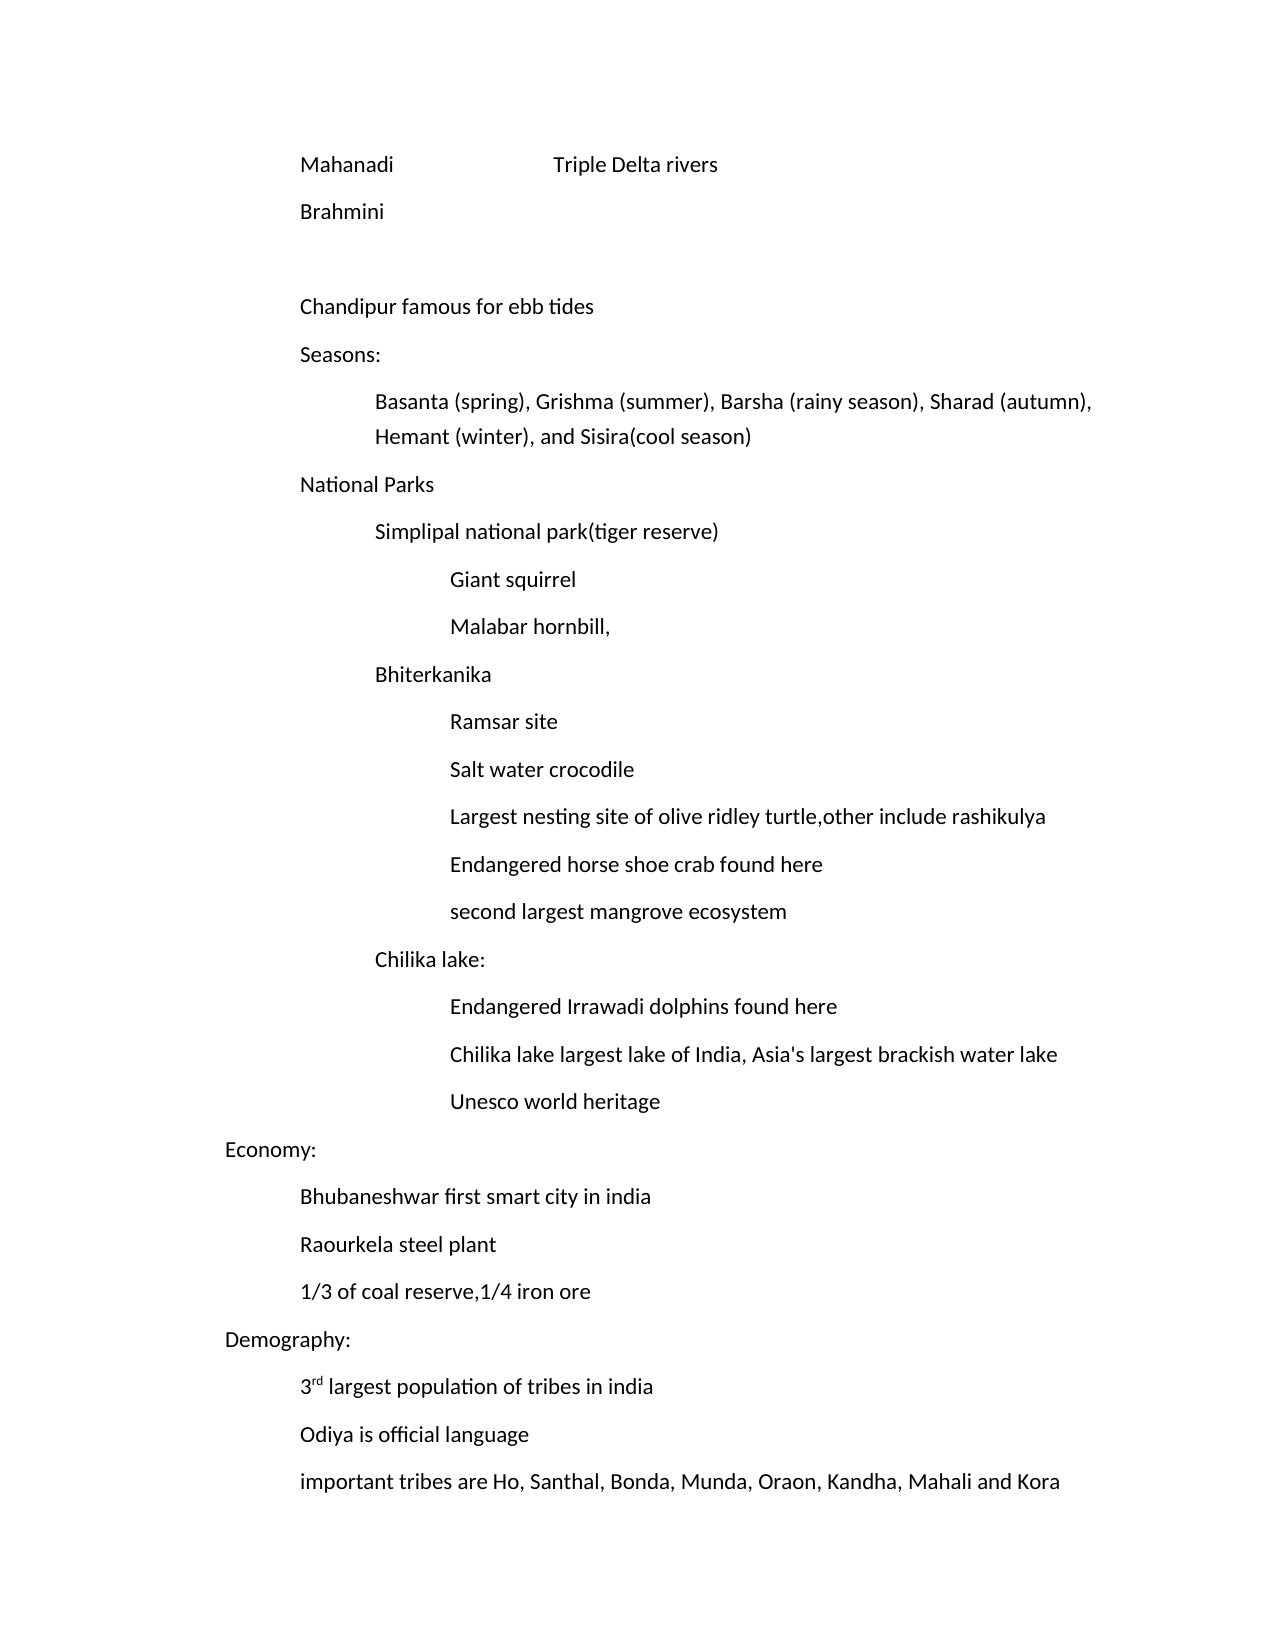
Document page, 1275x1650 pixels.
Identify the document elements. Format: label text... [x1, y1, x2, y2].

text Simplipal national park(tiger reserve) [150, 517, 1125, 546]
text Largest nesting site of olive ridley turtle,other include rashikulya [150, 802, 1125, 831]
text Malabar hornbill, [150, 612, 1125, 641]
text Raourkela steel plant [150, 1230, 1125, 1258]
text Endangered Irrawadi dolphins found here [150, 992, 1125, 1021]
text Mahanadi Triple Delta rivers [150, 150, 1125, 178]
text Bhubaneshwar first smart city in india [150, 1182, 1125, 1211]
text Brahmini [150, 197, 1125, 226]
text 3rd largest population of tribes in india [150, 1372, 1125, 1401]
text 1/3 of coal reserve,1/4 iron ore [150, 1277, 1125, 1306]
text Economy: [150, 1135, 1125, 1163]
text Bhiterkanika [150, 660, 1125, 688]
text Giant squirrel [150, 565, 1125, 593]
text National Parks [150, 470, 1125, 498]
text Unesco world heritage [150, 1087, 1125, 1116]
text Chandipur famous for ebb tides [150, 292, 1125, 321]
text important tribes are Ho, Santhal, Bonda, Munda, Oraon, Kandha, Mahali and Kora [150, 1467, 1125, 1496]
text Endangered horse shoe crab found here [150, 850, 1125, 878]
text Chilika lake largest lake of India, Asia's largest brackish water lake [150, 1040, 1125, 1068]
text Demography: [150, 1325, 1125, 1353]
text Odiya is official language [150, 1420, 1125, 1448]
text Chilika lake: [150, 945, 1125, 973]
text Basanta (spring), Grishma (summer), Barsha (rainy season), Sharad (autumn), Hemant (winter), and Sisira(cool season) [375, 387, 1125, 451]
text Seasons: [150, 340, 1125, 368]
text second largest mangrove ecosystem [150, 897, 1125, 926]
text Ramsar site [150, 707, 1125, 736]
text Salt water crocodile [150, 755, 1125, 783]
